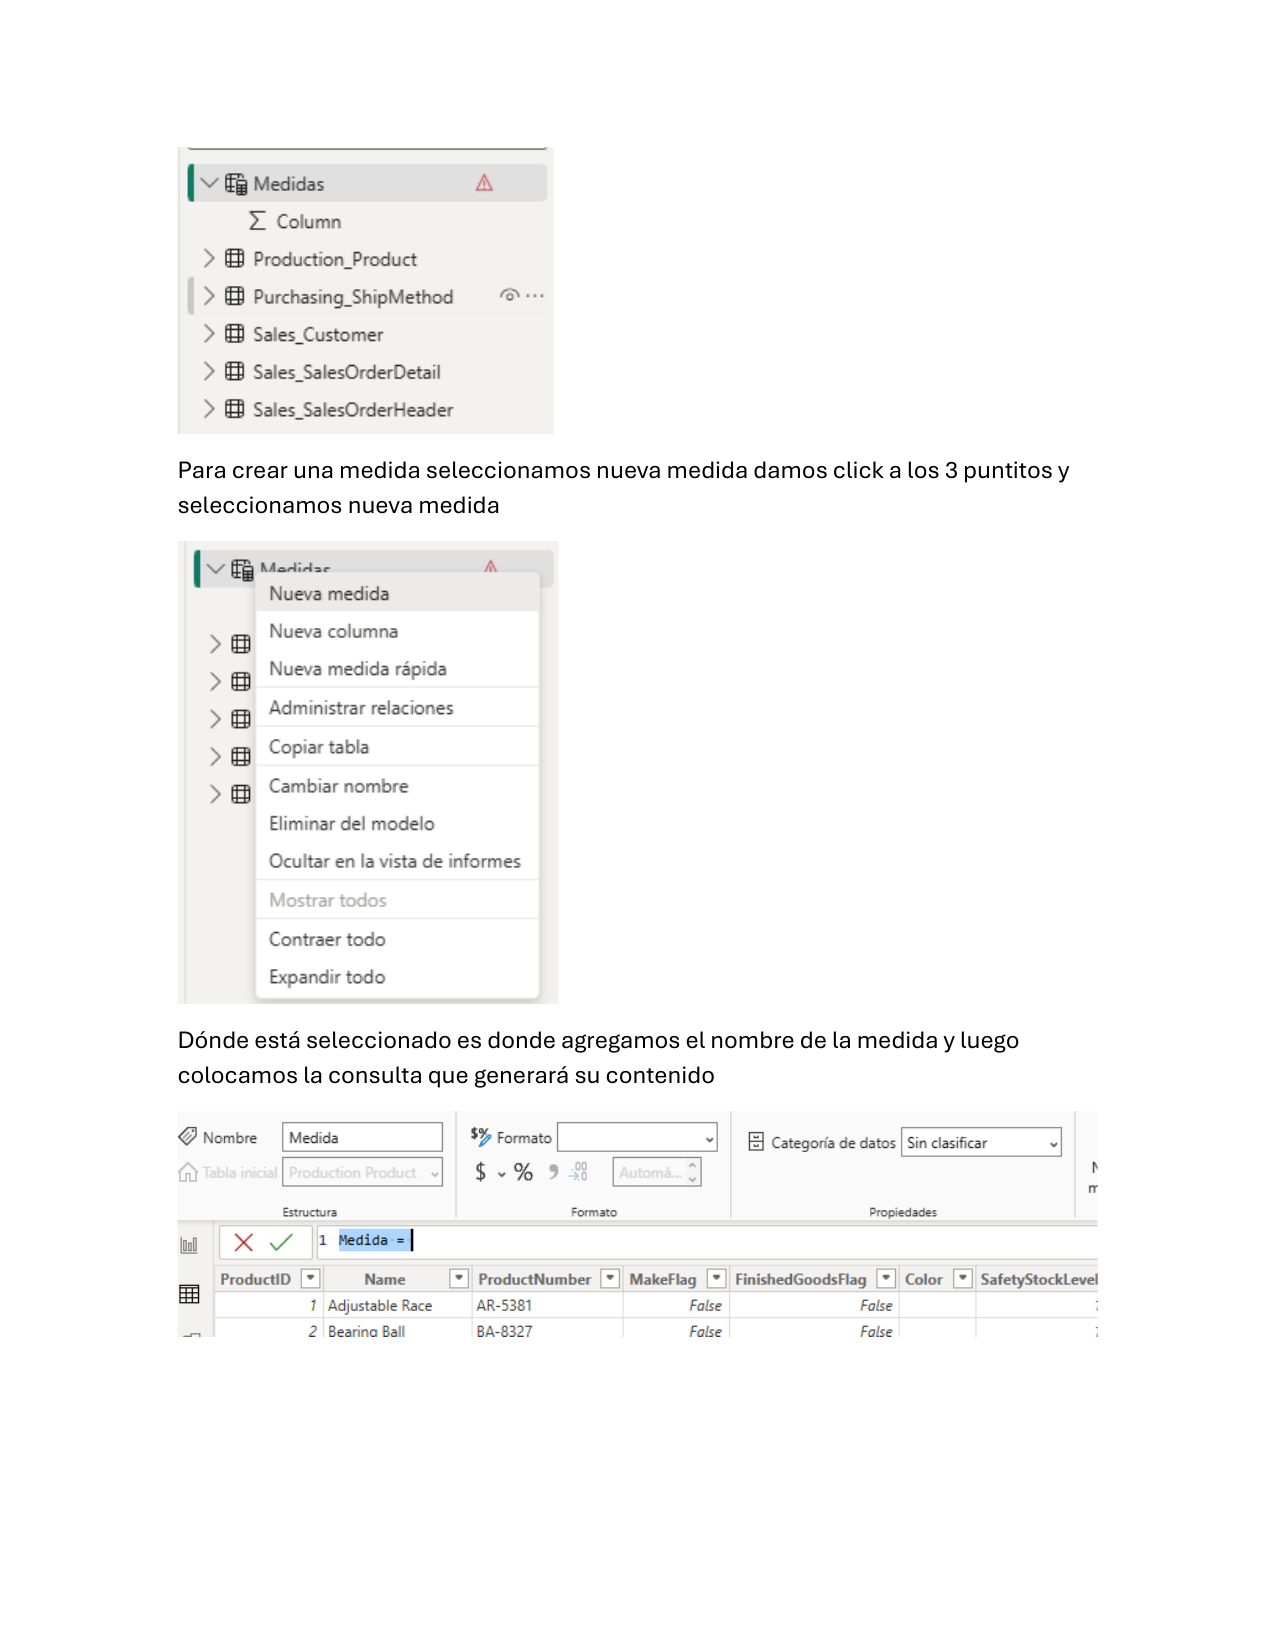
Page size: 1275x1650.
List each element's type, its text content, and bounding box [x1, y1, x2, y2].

text Para crear una medida seleccionamos nueva medida damos click a los 3 puntitos y seleccionamos nueva medida [177, 455, 1098, 520]
text Dónde está seleccionado es donde agregamos el nombre de la medida y luego colocamos la consulta que generará su contenido [177, 1025, 1098, 1091]
picture [177, 541, 559, 1004]
picture [177, 1111, 1098, 1337]
picture [177, 147, 554, 434]
